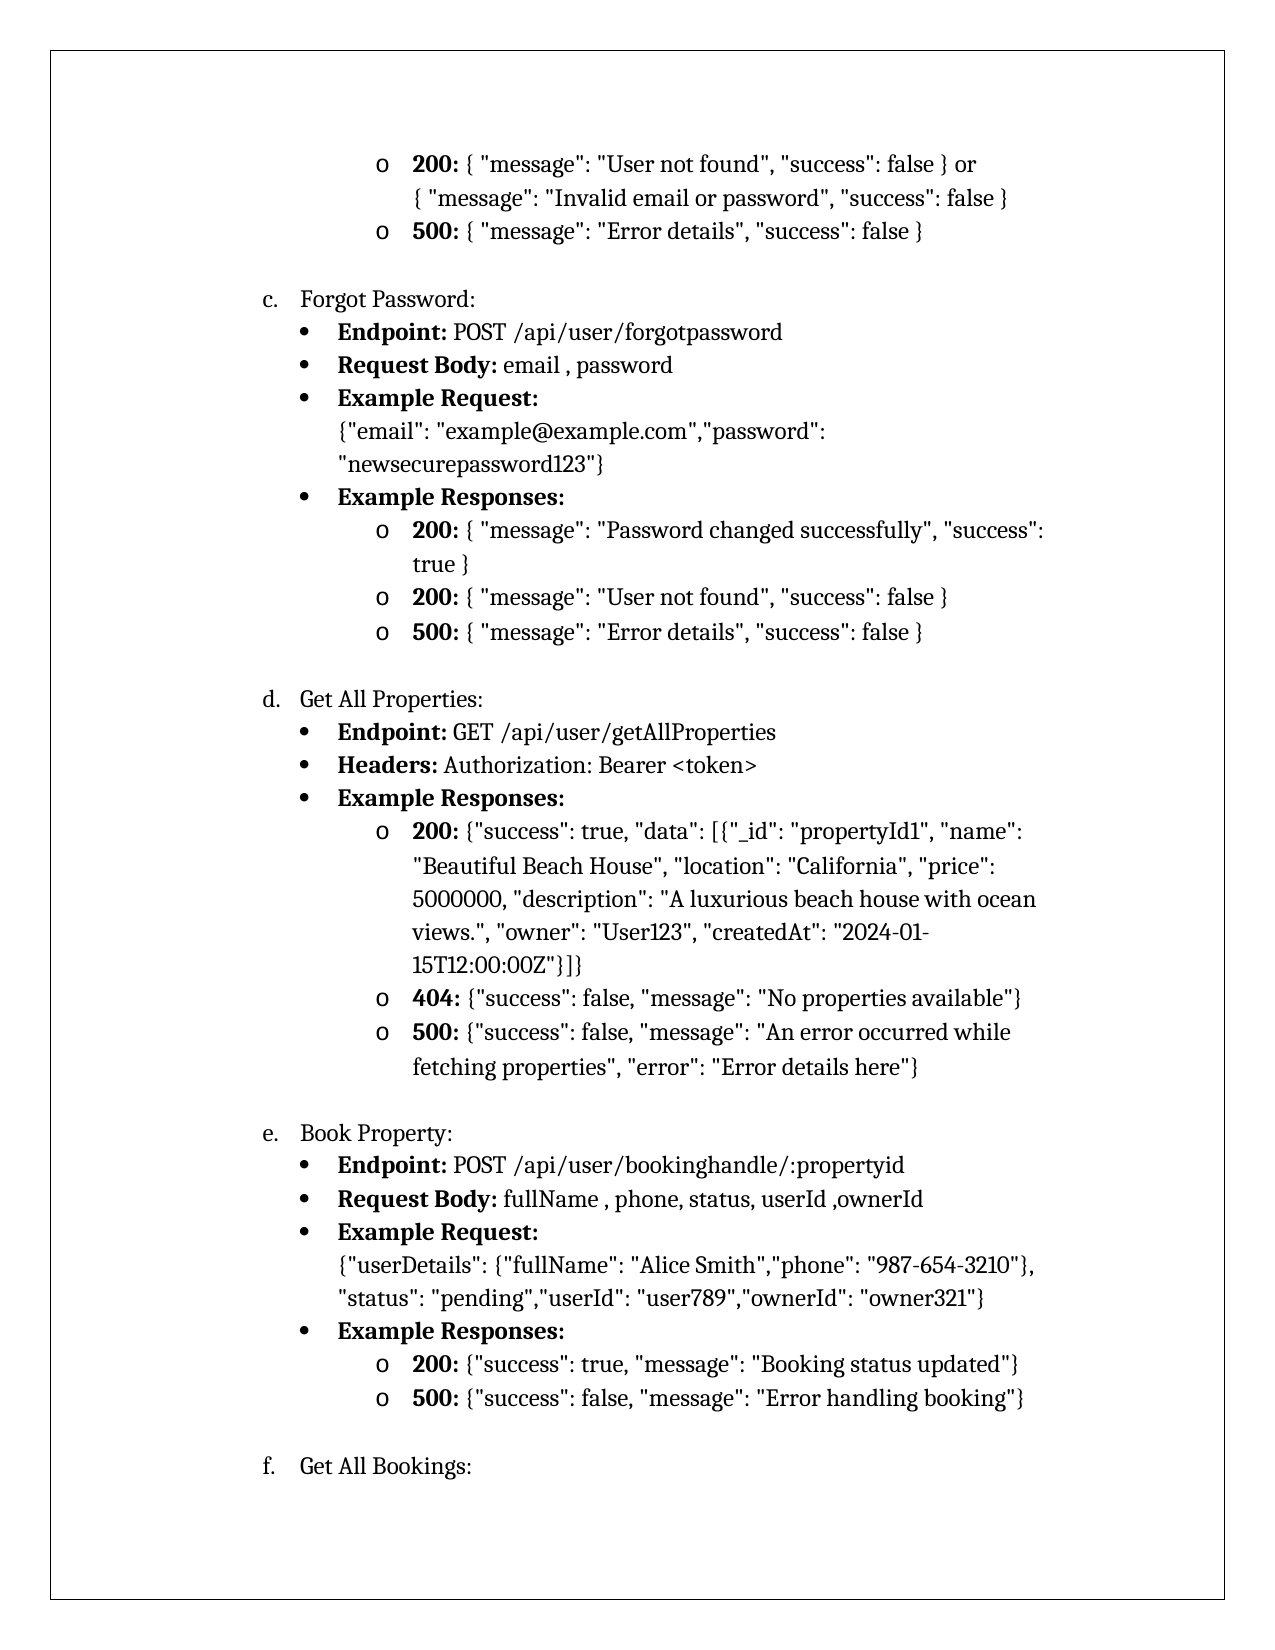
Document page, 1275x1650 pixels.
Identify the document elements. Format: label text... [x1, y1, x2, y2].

list 200: { "message": "User not found", "success": false } or { "message": "Invalid email or password", "success": false } [375, 150, 1087, 213]
list Endpoint: POST /api/user/forgotpassword [300, 318, 1087, 347]
list 500: {"success": false, "message": "Error handling booking"} [375, 1384, 1087, 1414]
list 500: { "message": "Error details", "success": false } [375, 217, 1087, 247]
list Headers: Authorization: Bearer <token> [300, 751, 1087, 780]
list 500: {"success": false, "message": "An error occurred while fetching properties", "error": "Error details here"} [375, 1018, 1087, 1081]
list 200: {"success": true, "message": "Booking status updated"} [375, 1349, 1087, 1379]
list Get All Bookings: [262, 1452, 1087, 1480]
list Get All Properties: [262, 685, 1087, 714]
list {"email": "example@example.com","password": "newsecurepassword123"} [337, 417, 1087, 479]
list Endpoint: POST /api/user/bookinghandle/:propertyid [300, 1151, 1087, 1180]
list {"userDetails": {"fullName": "Alice Smith","phone": "987-654-3210"}, "status": "pending","userId": "user789","ownerId": "owner321"} [337, 1251, 1087, 1312]
list Example Request: [300, 1217, 1087, 1246]
list Example Responses: [300, 483, 1087, 512]
list Example Responses: [300, 1317, 1087, 1345]
list Example Request: [300, 384, 1087, 413]
list 200: { "message": "User not found", "success": false } [375, 583, 1087, 613]
list Book Property: [262, 1118, 1087, 1147]
list 500: { "message": "Error details", "success": false } [375, 618, 1087, 648]
list Endpoint: GET /api/user/getAllProperties [300, 718, 1087, 747]
list Example Responses: [300, 784, 1087, 813]
list Request Body: email , password [300, 351, 1087, 379]
list 200: {"success": true, "data": [{"_id": "propertyId1", "name": "Beautiful Beach House", "location": "California", "price": 5000000, "description": "A luxurious beach house with ocean views.", "owner": "User123", "createdAt": "2024-01-15T12:00:00Z"}]} [375, 817, 1087, 979]
list 200: { "message": "Password changed successfully", "success": true } [375, 516, 1087, 579]
list Request Body: fullName , phone, status, userId ,ownerId [300, 1184, 1087, 1213]
list 404: {"success": false, "message": "No properties available"} [375, 984, 1087, 1014]
list Forgot Password: [262, 285, 1087, 313]
